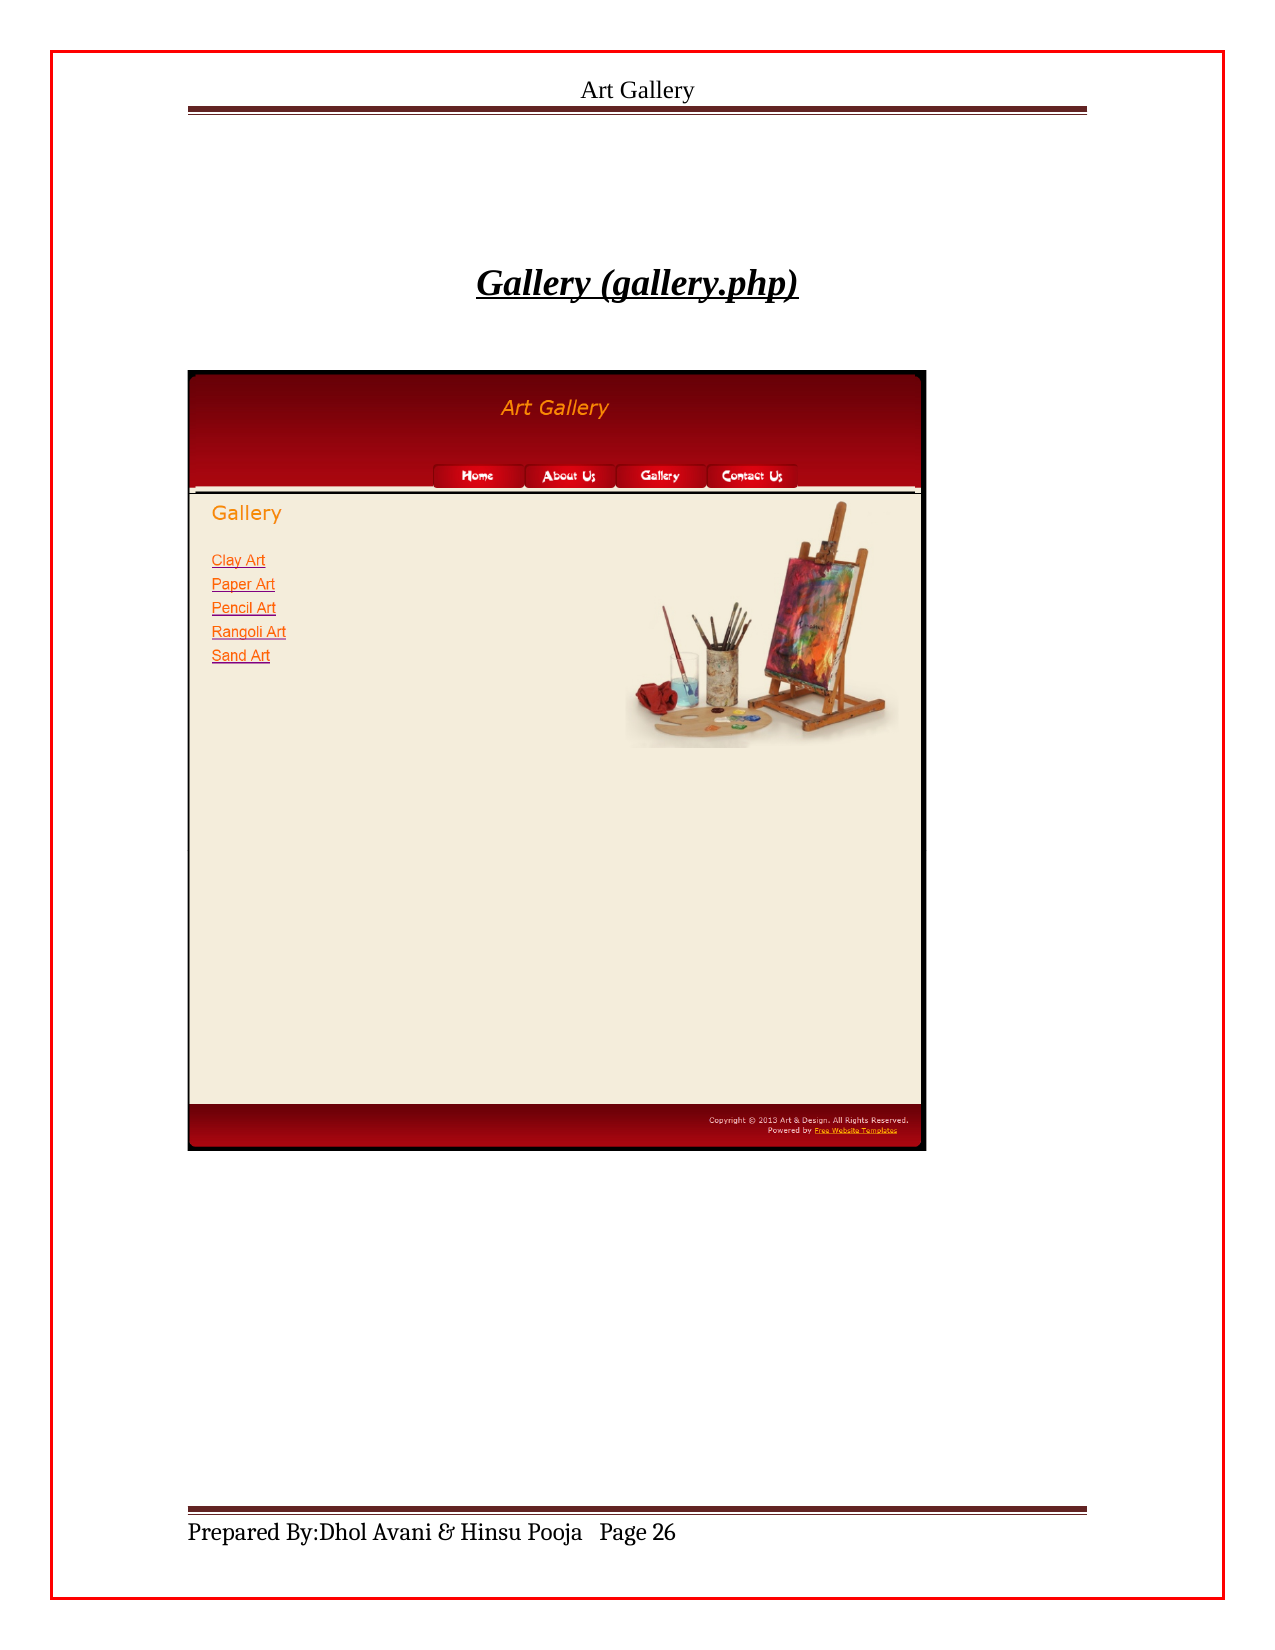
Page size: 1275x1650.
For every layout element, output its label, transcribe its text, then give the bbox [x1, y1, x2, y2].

picture [187, 370, 927, 1151]
text Gallery (gallery.php) [187, 260, 1087, 303]
